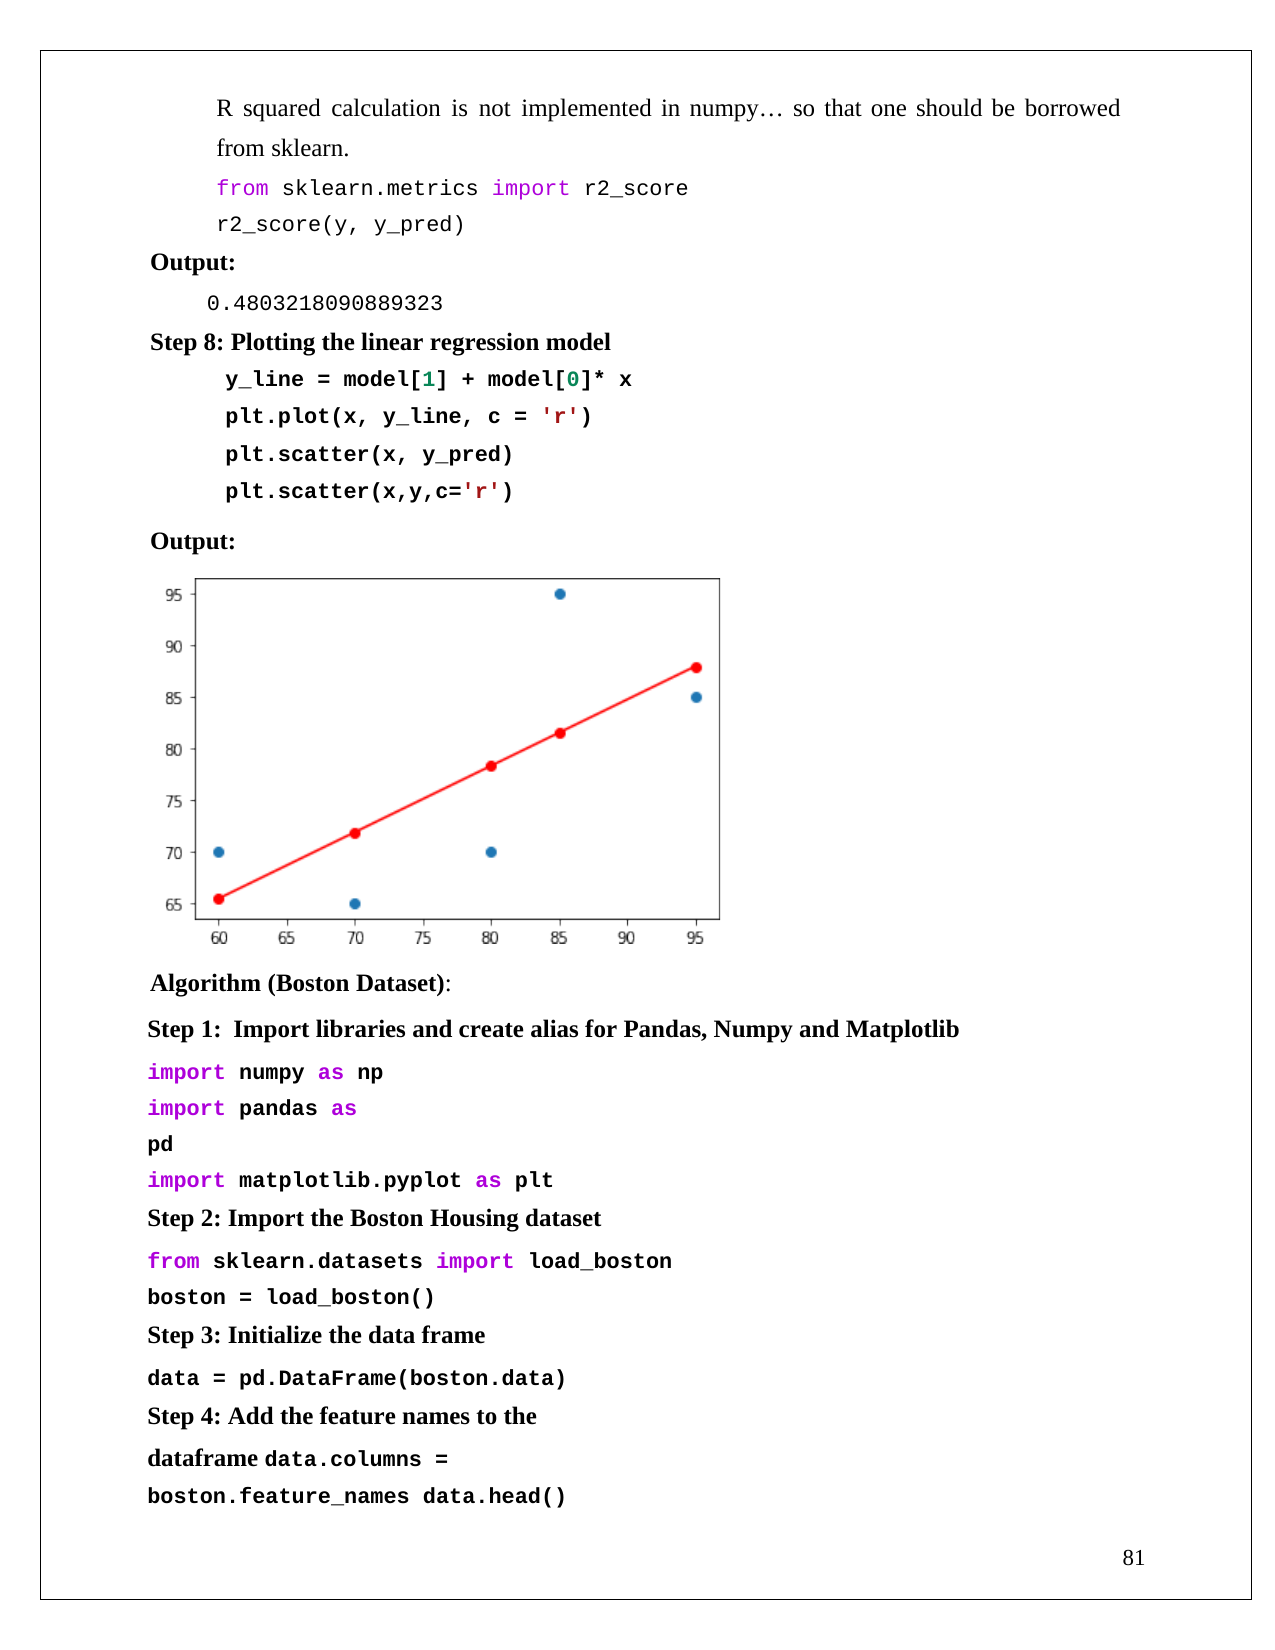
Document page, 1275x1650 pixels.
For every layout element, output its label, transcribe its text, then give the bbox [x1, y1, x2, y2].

text data = pd.DataFrame(boston.data) [147, 1367, 1251, 1392]
subtitle Output: [150, 526, 1251, 555]
picture [165, 578, 721, 944]
subtitle Step 2: Import the Boston Housing dataset [147, 1203, 1251, 1231]
text import matplotlib.pyplot as plt [147, 1169, 1251, 1194]
text Step 4: Add the feature names to the dataframe data.columns = boston.feature_names data.head() [147, 1401, 651, 1510]
subtitle Output: [150, 249, 1251, 275]
subtitle Step 1: Import libraries and create alias for Pandas, Numpy and Matplotlib [147, 1014, 1251, 1042]
text R squared calculation is not implemented in numpy… so that one should be borrowed from sklearn. [216, 93, 1144, 162]
text 0.4803218090889323 [207, 293, 1251, 317]
text import numpy as np import pandas as pd [147, 1061, 394, 1158]
text from sklearn.datasets import load_boston boston = load_boston() [147, 1250, 674, 1311]
text from sklearn.metrics import r2_score r2_score(y, y_pred) [216, 177, 689, 238]
subtitle Step 3: Initialize the data frame [147, 1322, 1251, 1349]
text Step 8: Plotting the linear regression model y_line = model[1] + model[0]* x plt.plot(x, y_line, c = 'r') plt.scatter(x, y_pred) plt.scatter(x,y,c='r') [150, 327, 633, 505]
